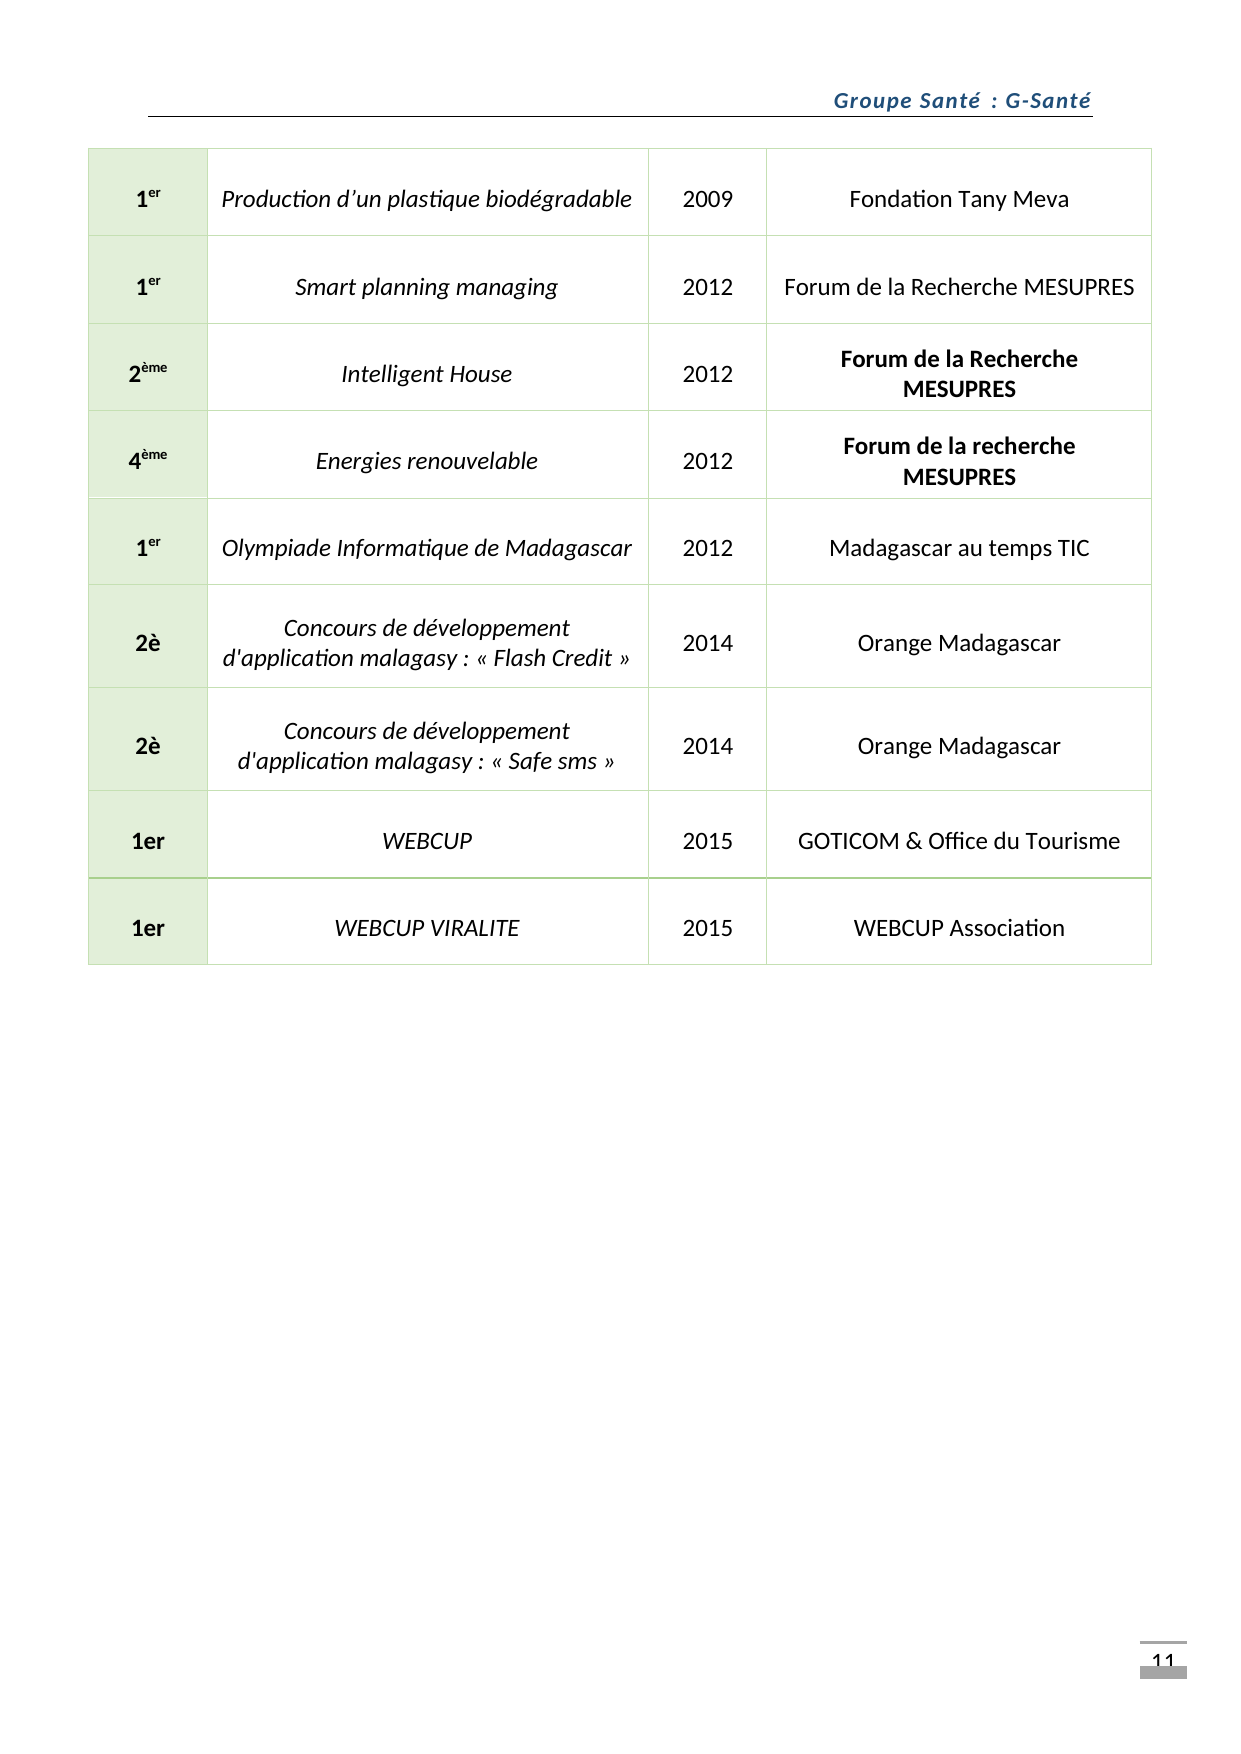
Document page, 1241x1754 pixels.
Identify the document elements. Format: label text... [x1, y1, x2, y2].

table_cell WEBCUP Association [767, 879, 1151, 964]
table_cell 2014 [649, 688, 766, 790]
table_cell 1er [89, 499, 207, 584]
table_cell Forum de la Recherche MESUPRES [767, 236, 1151, 323]
table_cell 2012 [649, 324, 766, 410]
table_cell Forum de la Recherche MESUPRES [767, 324, 1151, 410]
table_cell Olympiade Informatique de Madagascar [208, 499, 648, 584]
table_cell 2012 [649, 499, 766, 584]
table_cell Energies renouvelable [208, 411, 648, 497]
table_cell 1er [89, 236, 207, 323]
table_cell 2012 [649, 411, 766, 497]
table_cell 1er [89, 149, 207, 235]
table_cell GOTICOM & Office du Tourisme [767, 791, 1151, 877]
table_cell Forum de la recherche MESUPRES [767, 411, 1151, 497]
table_cell 2015 [649, 879, 766, 964]
table_cell 2014 [649, 585, 766, 687]
table_cell 2è [89, 585, 207, 687]
table_cell Orange Madagascar [767, 688, 1151, 790]
table_cell 2012 [649, 236, 766, 323]
table_cell Orange Madagascar [767, 585, 1151, 687]
table_cell 2015 [649, 791, 766, 877]
table_cell 2ème [89, 324, 207, 410]
table_cell 1er [89, 879, 207, 964]
table_cell WEBCUP VIRALITE [208, 879, 648, 964]
table_cell 4ème [89, 411, 207, 497]
table_cell Concours de développement d'application malagasy : « Flash Credit » [208, 585, 648, 687]
table_cell Smart planning managing [208, 236, 648, 323]
table_cell 2è [89, 688, 207, 790]
table_cell Fondation Tany Meva [767, 149, 1151, 235]
table_cell Intelligent House [208, 324, 648, 410]
table_cell 2009 [649, 149, 766, 235]
table_cell 1er [89, 791, 207, 877]
table_cell Concours de développement d'application malagasy : « Safe sms » [208, 688, 648, 790]
table_cell Production d’un plastique biodégradable [208, 149, 648, 235]
table_cell Madagascar au temps TIC [767, 499, 1151, 584]
table_cell WEBCUP [208, 791, 648, 877]
